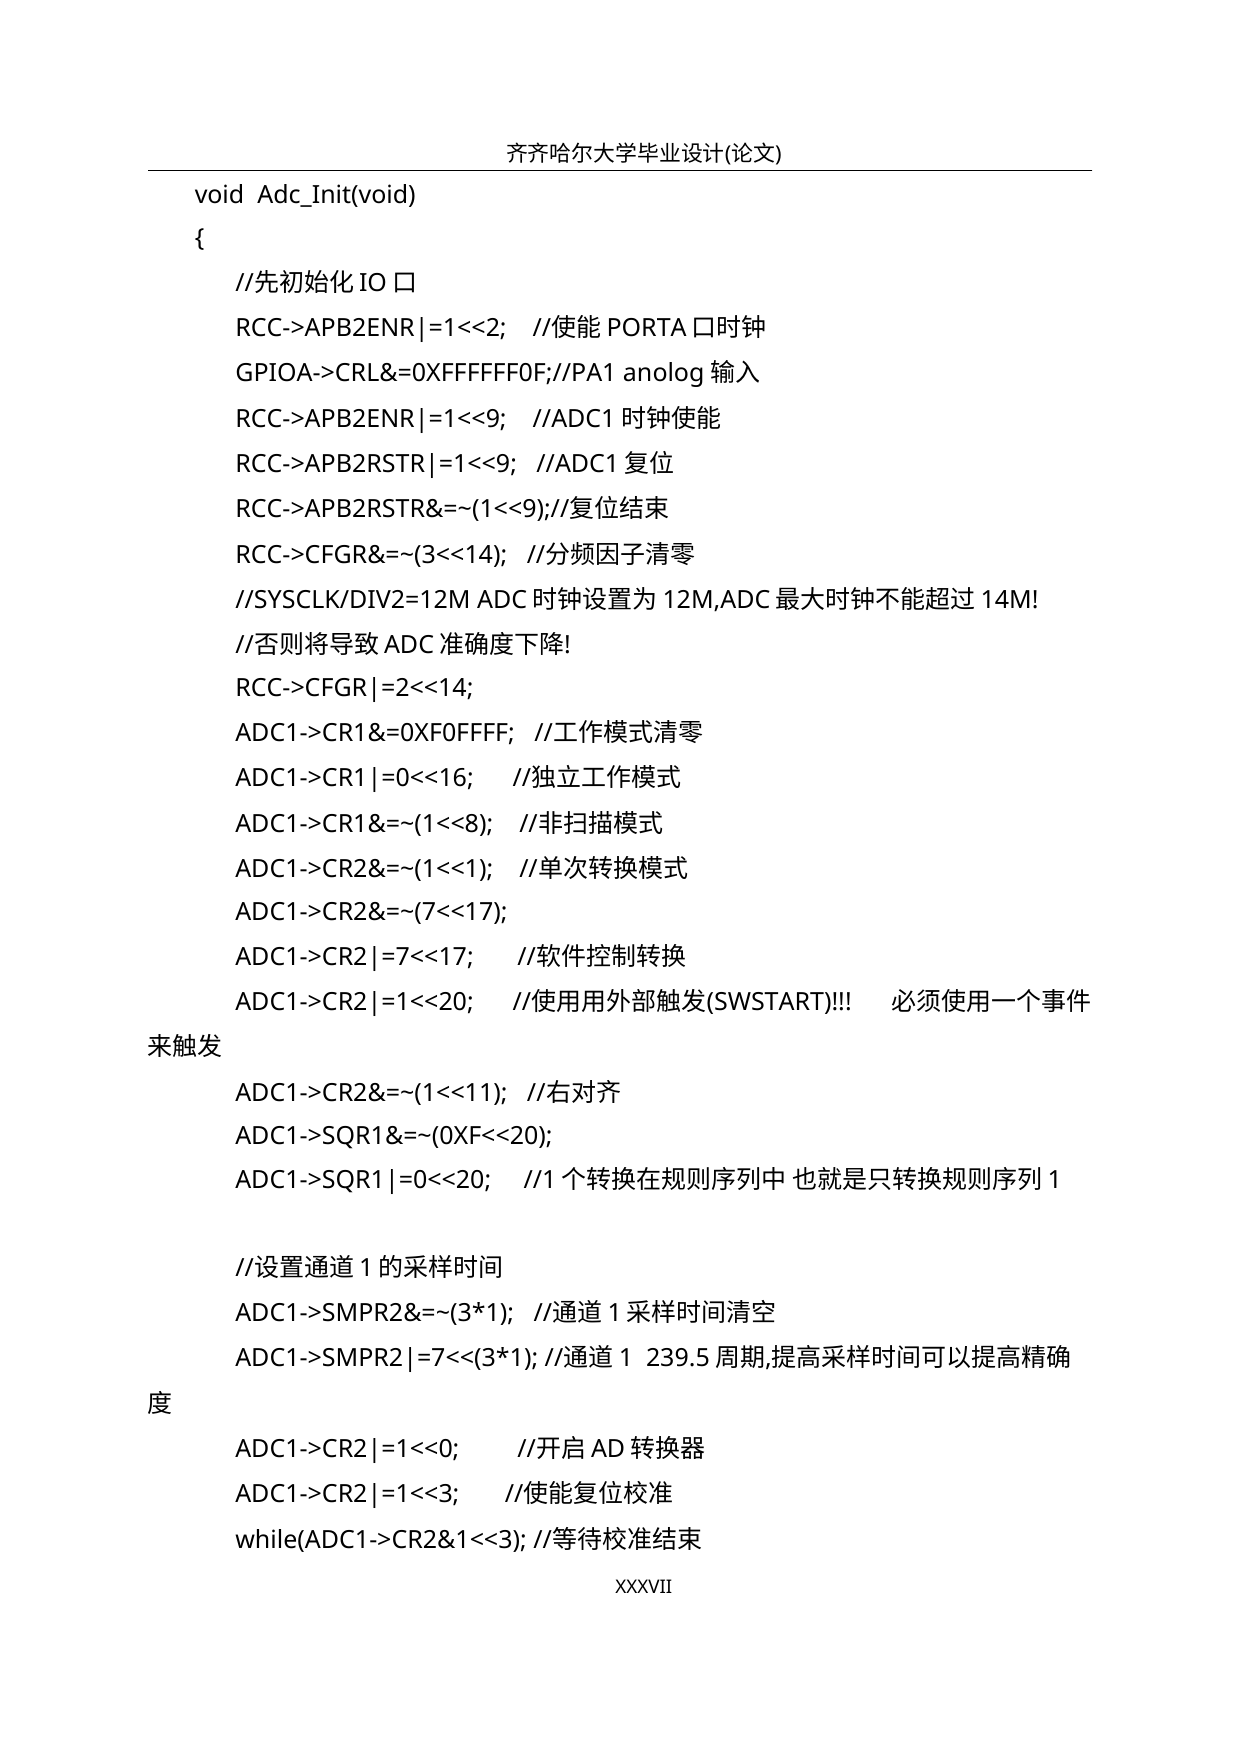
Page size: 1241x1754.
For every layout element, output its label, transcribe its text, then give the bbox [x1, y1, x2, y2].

text ADC1->SQR1|=0<<20; //1个转换在规则序列中 也就是只转换规则序列1 [148, 1160, 1092, 1239]
text ADC1->CR2|=1<<3; //使能复位校准 [148, 1474, 1092, 1510]
text ADC1->CR2&=~(1<<11); //右对齐 [148, 1072, 1092, 1108]
text ADC1->CR2&=~(1<<1); //单次转换模式 [148, 848, 1092, 885]
text void Adc_Init(void) [148, 177, 1092, 211]
text { [148, 220, 1092, 254]
text ADC1->SQR1&=~(0XF<<20); [148, 1117, 1092, 1152]
text GPIOA->CRL&=0XFFFFFF0F;//PA1 anolog输入 [148, 353, 1092, 389]
text ADC1->CR2|=1<<0; //开启AD转换器 [148, 1428, 1092, 1465]
text ADC1->CR1&=0XF0FFFF; //工作模式清零 [148, 712, 1092, 749]
text //SYSCLK/DIV2=12M ADC时钟设置为12M,ADC最大时钟不能超过14M! [148, 579, 1092, 616]
text ADC1->CR2|=7<<17; //软件控制转换 [148, 936, 1092, 972]
text ADC1->CR1&=~(1<<8); //非扫描模式 [148, 803, 1092, 839]
text //设置通道1的采样时间 [148, 1247, 1092, 1283]
text RCC->CFGR&=~(3<<14); //分频因子清零 [148, 534, 1092, 570]
text RCC->APB2ENR|=1<<2; //使能PORTA口时钟 [148, 307, 1092, 344]
text ADC1->CR2|=1<<20; //使用用外部触发(SWSTART)!!! 必须使用一个事件来触发 [148, 982, 1092, 1063]
text while(ADC1->CR2&1<<3); //等待校准结束 [148, 1519, 1092, 1555]
text //先初始化IO口 [148, 262, 1092, 298]
text RCC->APB2RSTR&=~(1<<9);//复位结束 [148, 489, 1092, 525]
text RCC->APB2RSTR|=1<<9; //ADC1复位 [148, 443, 1092, 480]
text ADC1->SMPR2|=7<<(3*1); //通道1 239.5周期,提高采样时间可以提高精确度 [148, 1338, 1092, 1419]
text RCC->CFGR|=2<<14; [148, 670, 1092, 704]
text RCC->APB2ENR|=1<<9; //ADC1时钟使能 [148, 398, 1092, 434]
text ADC1->SMPR2&=~(3*1); //通道1采样时间清空 [148, 1292, 1092, 1329]
text ADC1->CR1|=0<<16; //独立工作模式 [148, 758, 1092, 794]
text //否则将导致ADC准确度下降! [148, 625, 1092, 661]
text ADC1->CR2&=~(7<<17); [148, 894, 1092, 928]
